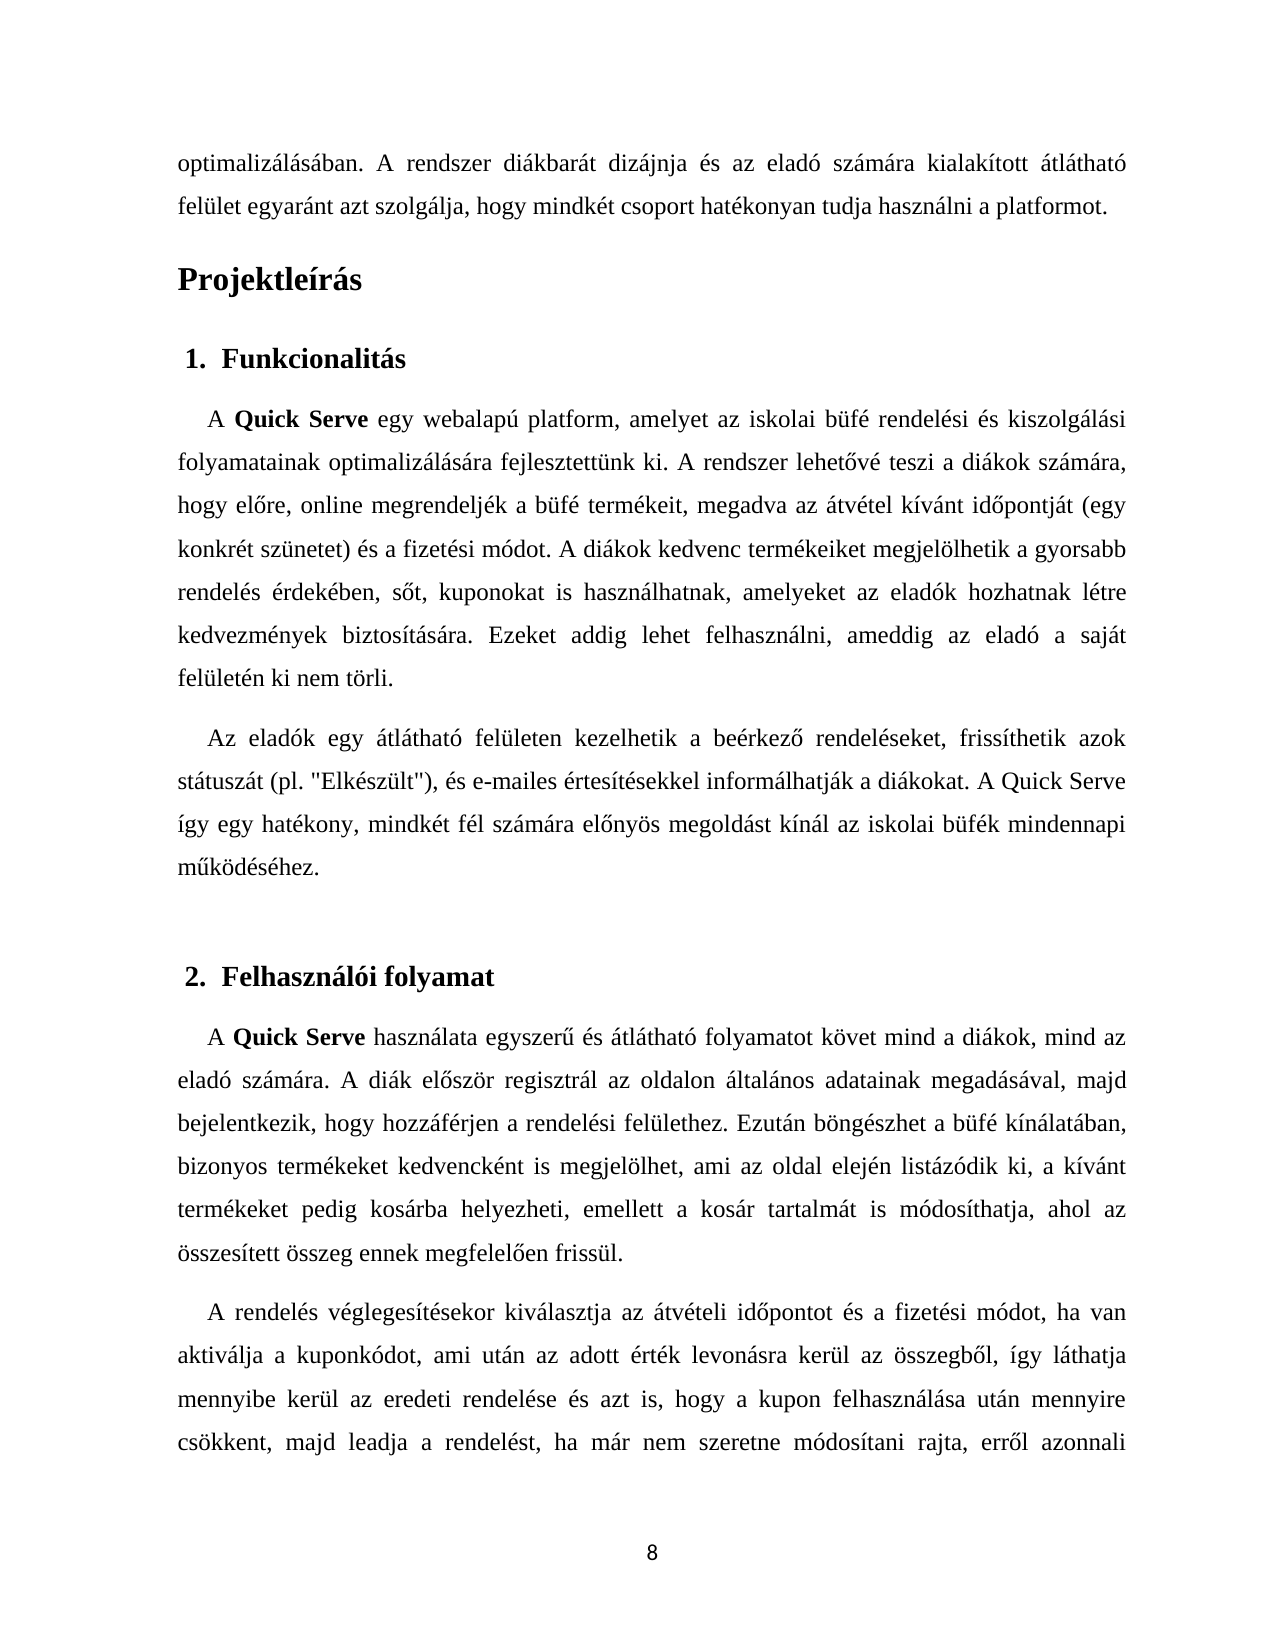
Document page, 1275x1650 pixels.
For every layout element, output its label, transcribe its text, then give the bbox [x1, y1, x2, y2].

text Az eladók egy átlátható felületen kezelhetik a beérkező rendeléseket, frissíthetik azok státuszát (pl. "Elkészült"), és e-mailes értesítésekkel informálhatják a diákokat. A Quick Serve így egy hatékony, mindkét fél számára előnyös megoldást kínál az iskolai büfék mindennapi működéséhez. [177, 723, 1127, 881]
subtitle Projektleírás [177, 259, 1127, 297]
subtitle Felhasználói folyamat [184, 959, 1127, 993]
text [177, 1297, 1127, 1456]
text A Quick Serve használata egyszerű és átlátható folyamatot követ mind a diákok, mind az eladó számára. A diák először regisztrál az oldalon általános adatainak megadásával, majd bejelentkezik, hogy hozzáférjen a rendelési felülethez. Ezután böngészhet a büfé kínálatában, bizonyos termékeket kedvencként is megjelölhet, ami az oldal elején listázódik ki, a kívánt termékeket pedig kosárba helyezheti, emellett a kosár tartalmát is módosíthatja, ahol az összesített összeg ennek megfelelően frissül. [177, 1022, 1127, 1266]
subtitle Funkcionalitás [184, 341, 1127, 375]
text A Quick Serve egy webalapú platform, amelyet az iskolai büfé rendelési és kiszolgálási folyamatainak optimalizálására fejlesztettünk ki. A rendszer lehetővé teszi a diákok számára, hogy előre, online megrendeljék a büfé termékeit, megadva az átvétel kívánt időpontját (egy konkrét szünetet) és a fizetési módot. A diákok kedvenc termékeiket megjelölhetik a gyorsabb rendelés érdekében, sőt, kuponokat is használhatnak, amelyeket az eladók hozhatnak létre kedvezmények biztosítására. Ezeket addig lehet felhasználni, ameddig az eladó a saját felületén ki nem törli. [177, 404, 1127, 692]
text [177, 148, 1127, 219]
